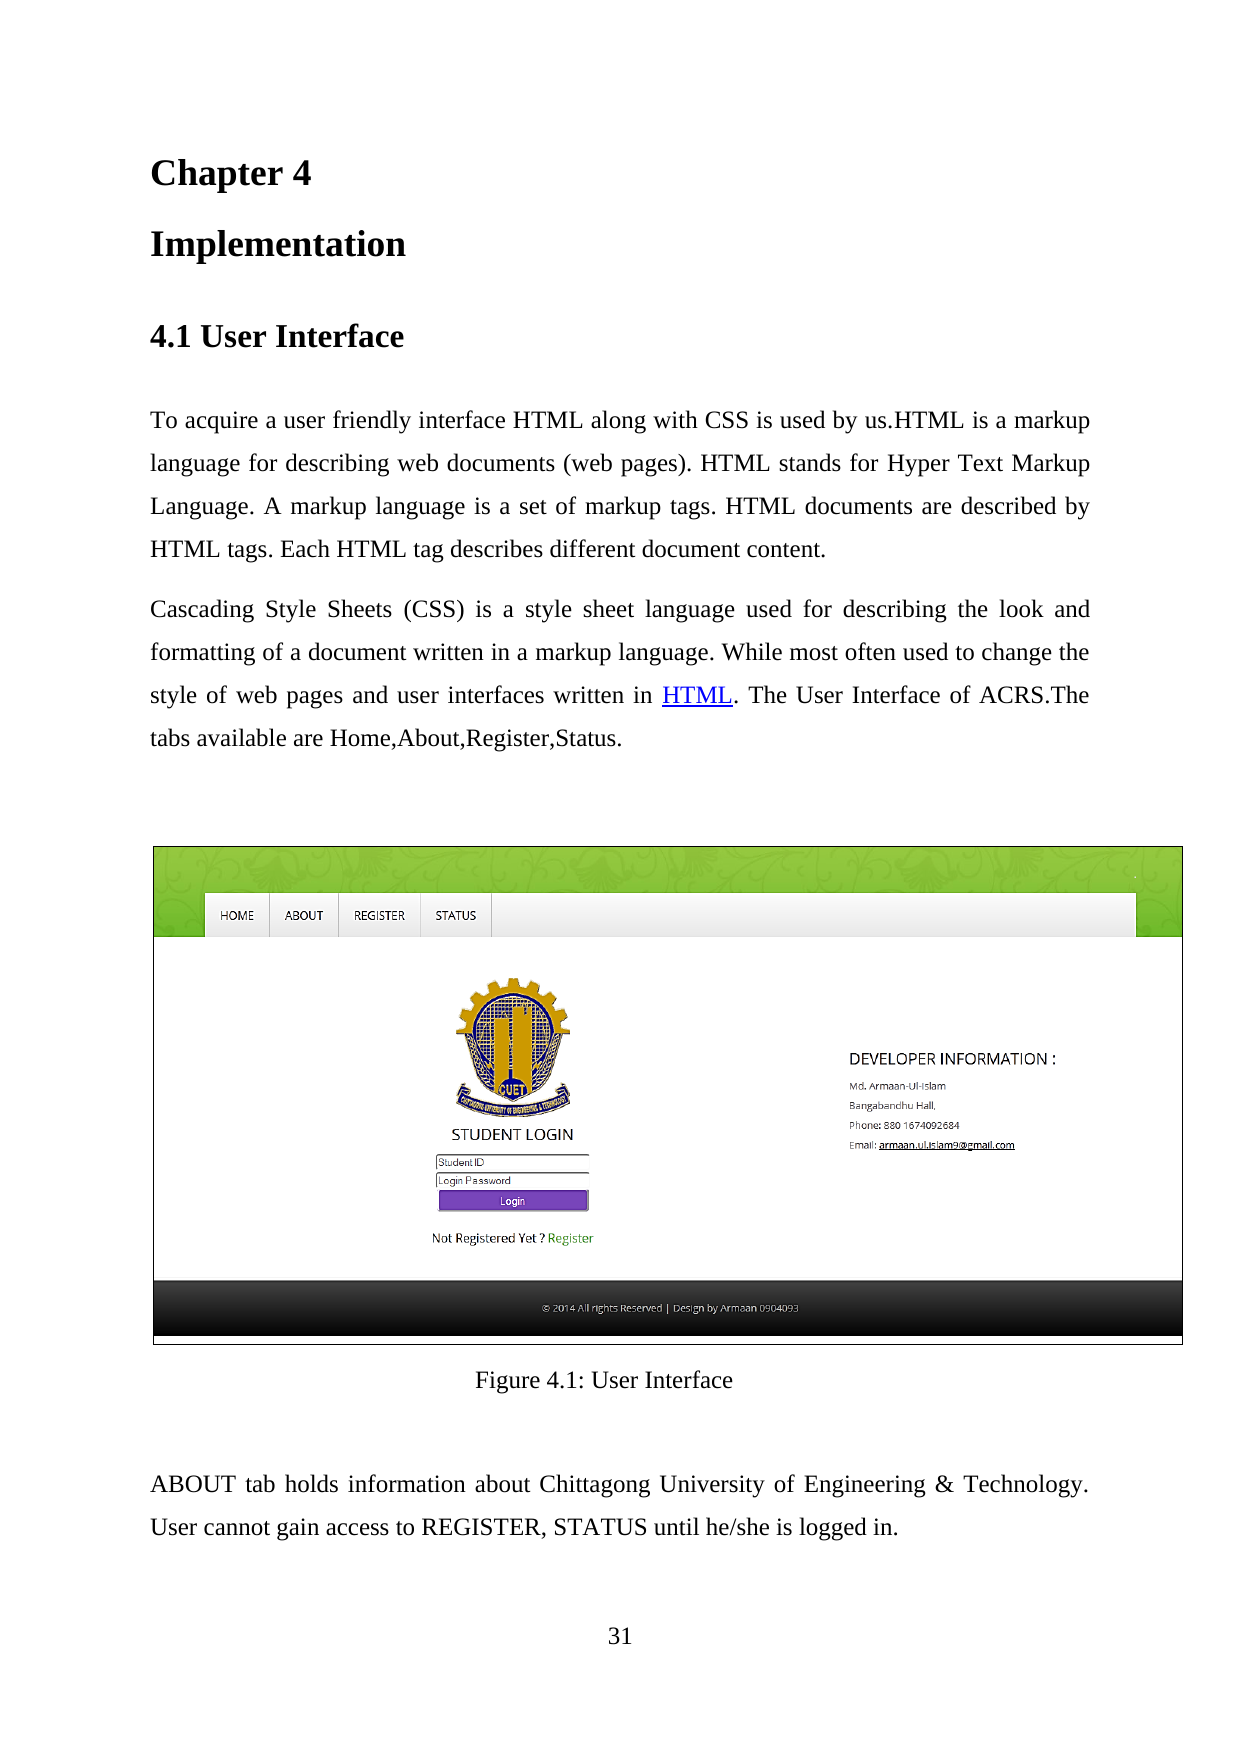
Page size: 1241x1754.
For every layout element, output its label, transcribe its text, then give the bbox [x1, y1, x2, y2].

text ABOUT tab holds information about Chittagong University of Engineering & Technology. User cannot gain access to REGISTER, STATUS until he/she is logged in. [150, 1469, 1090, 1541]
picture [154, 847, 1182, 1344]
subtitle Implementation [150, 222, 1090, 265]
text To acquire a user friendly interface HTML along with CSS is used by us.HTML is a markup language for describing web documents (web pages). HTML stands for Hyper Text Markup Language. A markup language is a set of markup tags. HTML documents are described by HTML tags. Each HTML tag describes different document content. [150, 405, 1090, 563]
text Figure 4.1: User Interface [150, 1365, 1090, 1394]
subtitle Chapter 4 [150, 150, 1090, 193]
subtitle 4.1 User Interface [150, 316, 1090, 354]
text Cascading Style Sheets (CSS) is a style sheet language used for describing the look and formatting of a document written in a markup language. While most often used to change the style of web pages and user interfaces written in HTML. The User Interface of ACRS.The tabs available are Home,About,Register,Status. [150, 594, 1090, 752]
